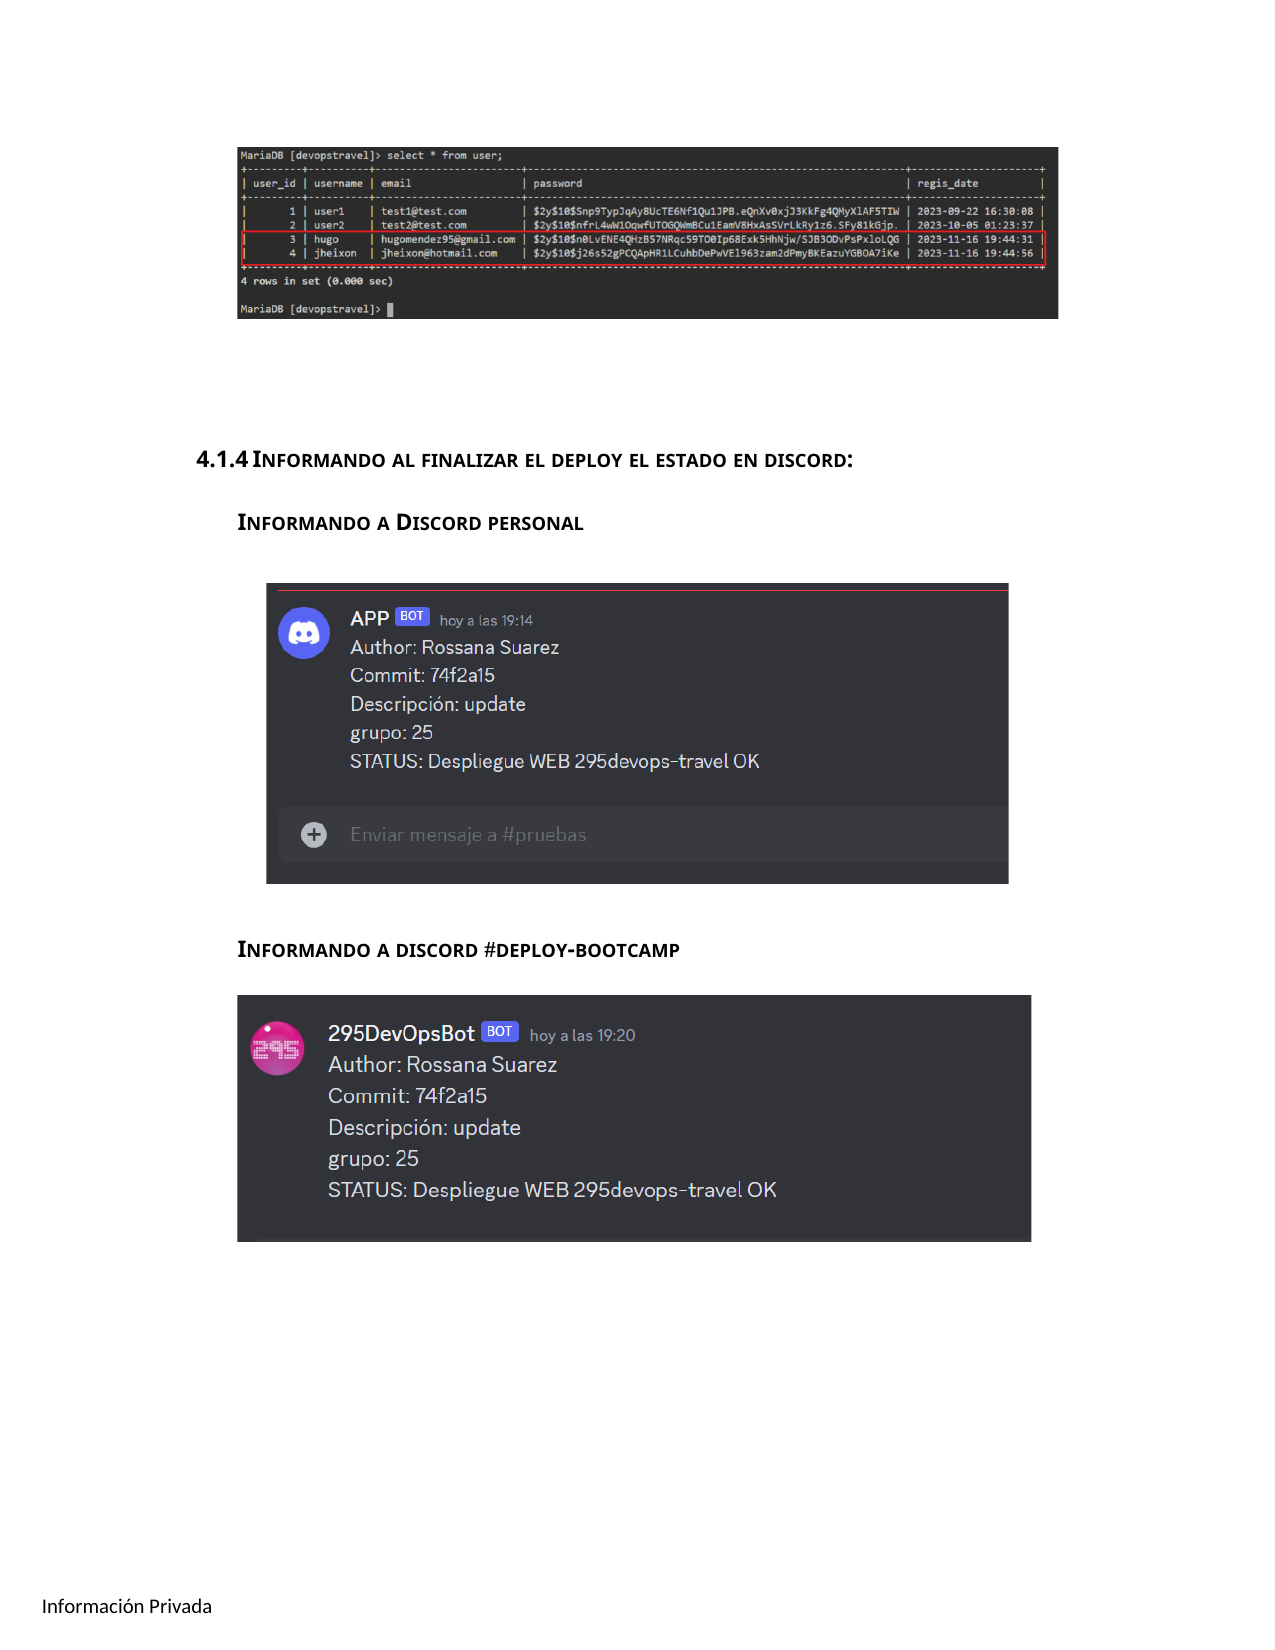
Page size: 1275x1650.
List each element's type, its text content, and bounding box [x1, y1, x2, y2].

picture [237, 147, 1059, 319]
subtitle Informando a Discord personal [237, 506, 1098, 537]
picture [266, 583, 1009, 884]
picture [237, 995, 1032, 1242]
list Informando al finalizar el deploy el estado en discord: [196, 443, 1098, 474]
text Informando a discord ⁠#deploy-bootcamp [237, 933, 1098, 964]
